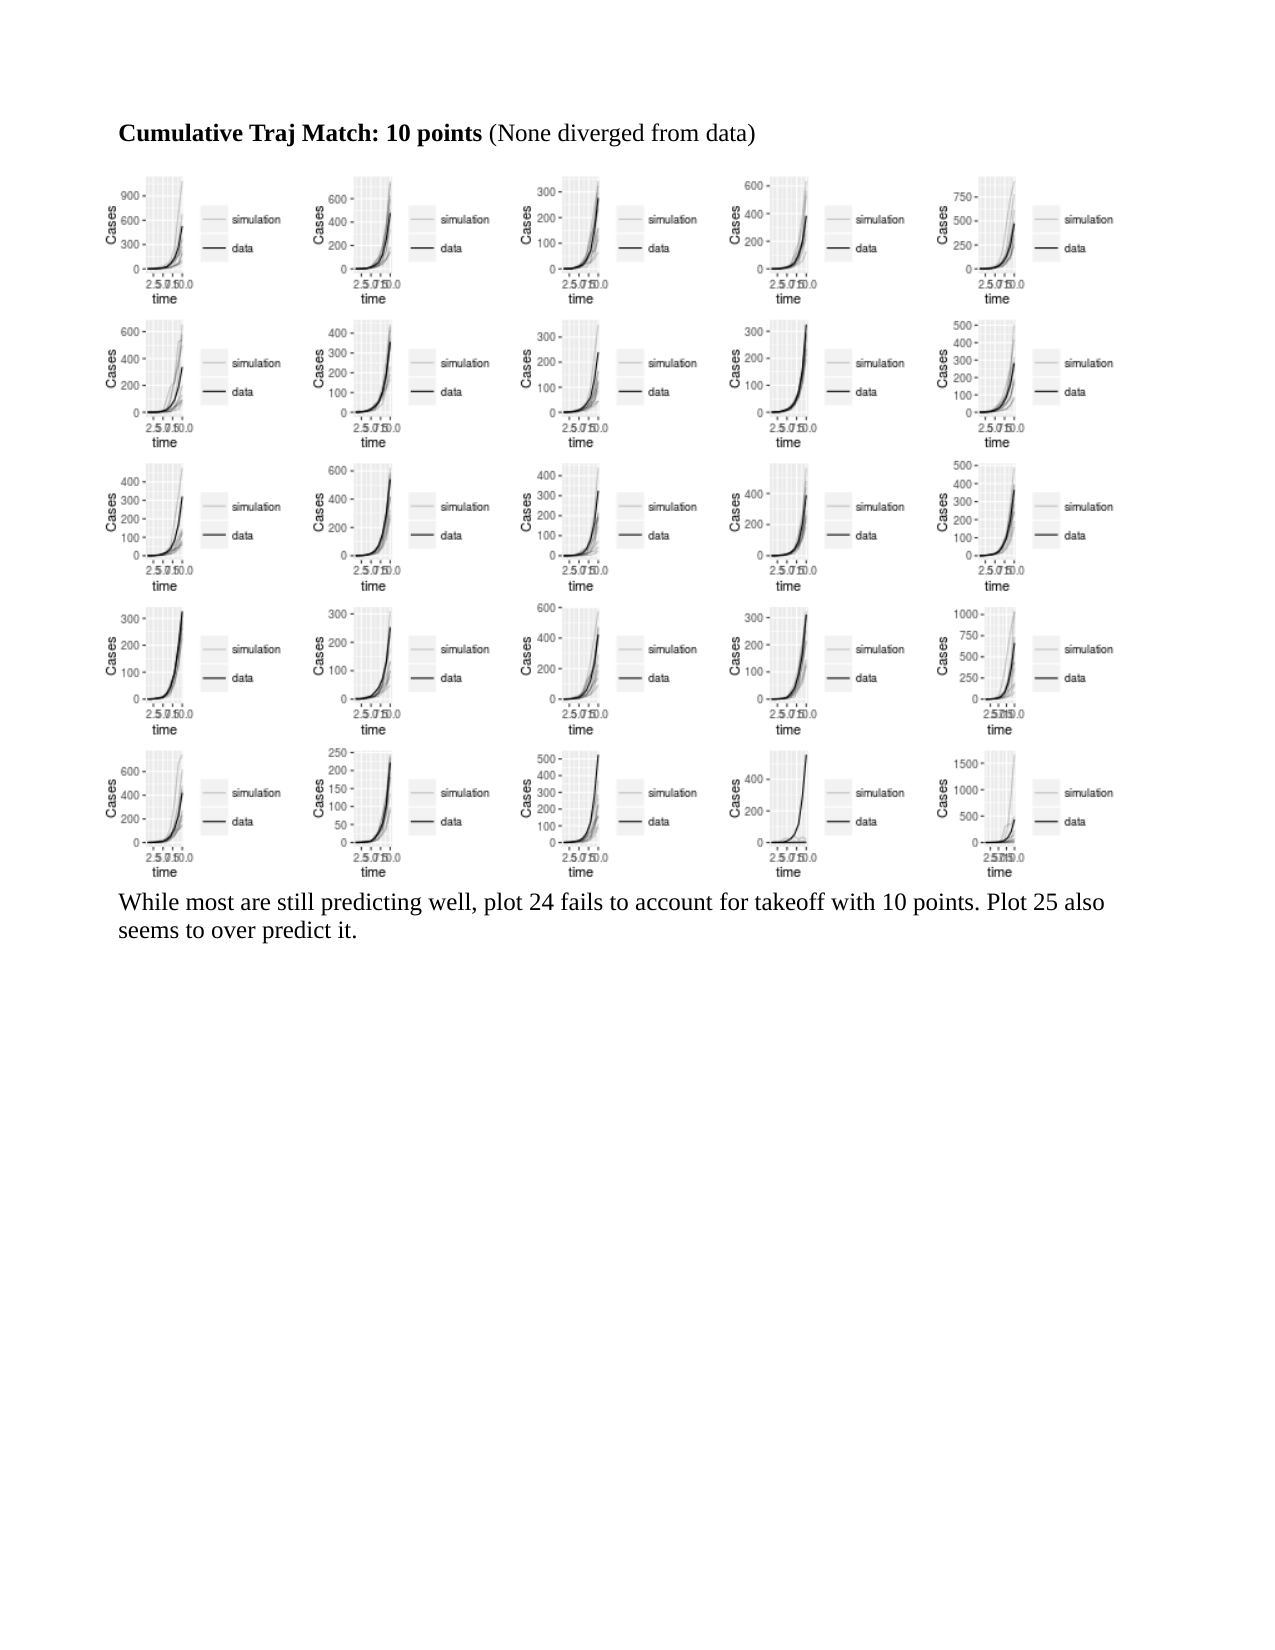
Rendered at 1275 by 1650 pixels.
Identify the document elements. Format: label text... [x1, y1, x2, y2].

text Cumulative Traj Match: 10 points (None diverged from data) [118, 118, 1157, 147]
picture [96, 170, 1136, 887]
